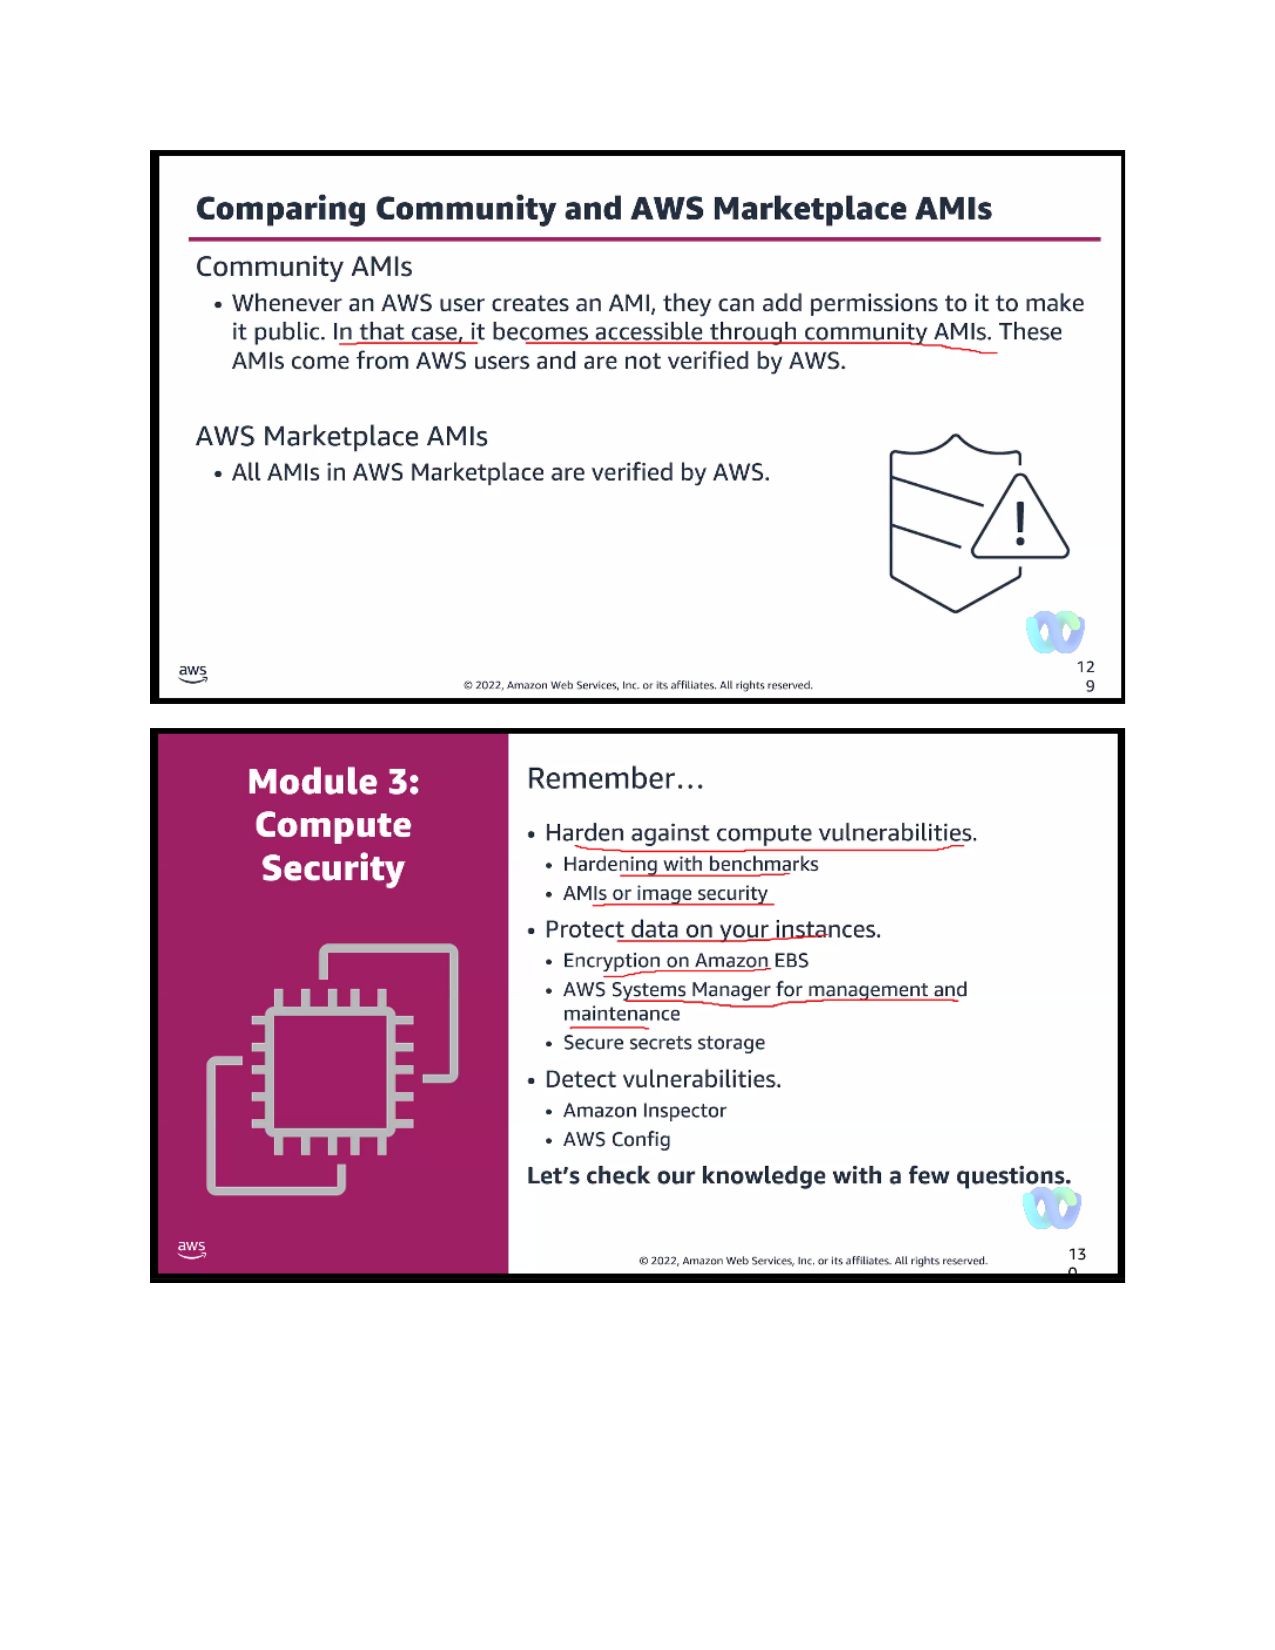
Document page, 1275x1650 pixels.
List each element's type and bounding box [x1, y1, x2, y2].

picture [150, 150, 1125, 704]
picture [150, 728, 1125, 1283]
